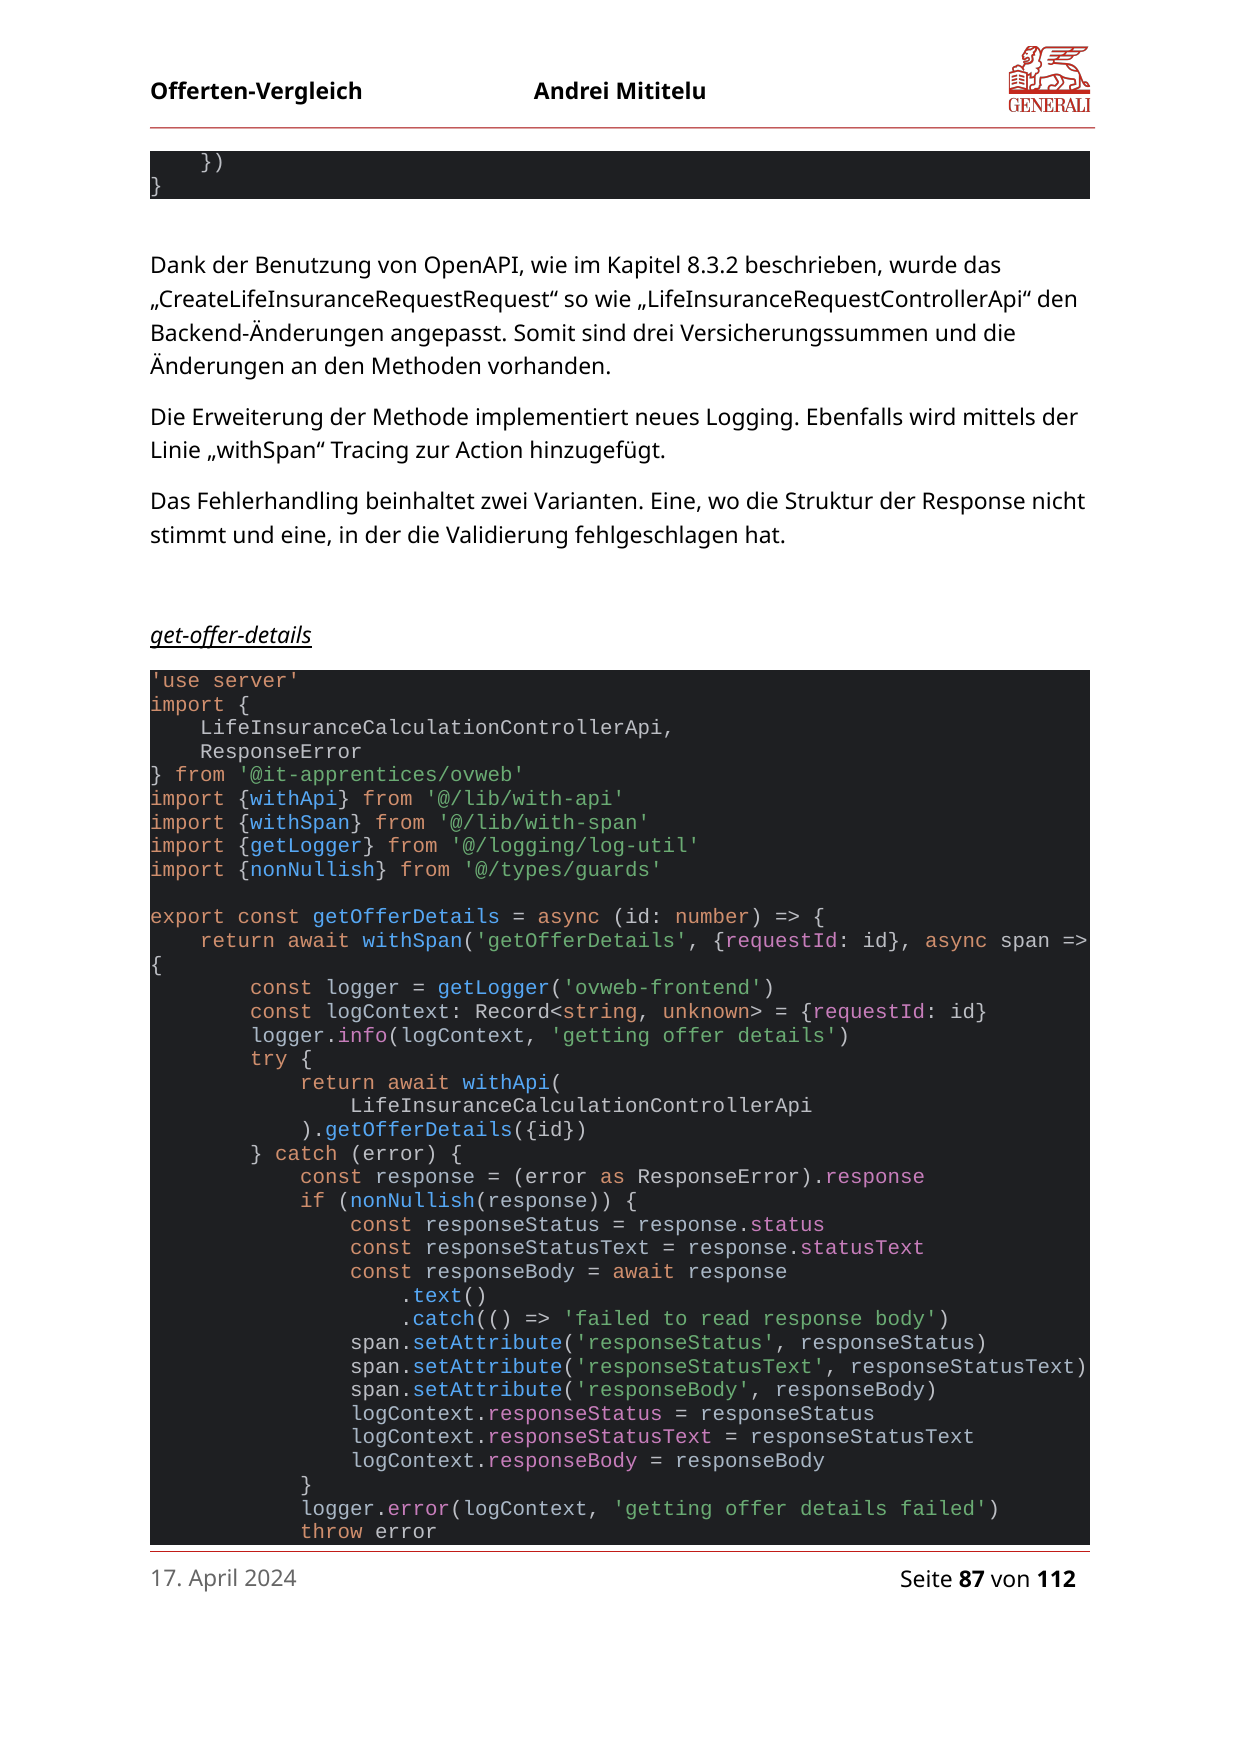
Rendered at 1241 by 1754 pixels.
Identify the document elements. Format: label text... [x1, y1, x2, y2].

text Dank der Benutzung von OpenAPI, wie im Kapitel 8.3.2 beschrieben, wurde das „CreateLifeInsuranceRequestRequest“ so wie „LifeInsuranceRequestControllerApi“ den Backend-Änderungen angepasst. Somit sind drei Versicherungssummen und die Änderungen an den Methoden vorhanden. [150, 249, 1090, 382]
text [150, 151, 1090, 199]
text Die Erweiterung der Methode implementiert neues Logging. Ebenfalls wird mittels der Linie „withSpan“ Tracing zur Action hinzugefügt. [150, 401, 1090, 466]
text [150, 670, 1090, 1545]
picture [1008, 46, 1091, 112]
text Das Fehlerhandling beinhaltet zwei Varianten. Eine, wo die Struktur der Response nicht stimmt und eine, in der die Validierung fehlgeschlagen hat. [150, 485, 1090, 550]
text get-offer-details [150, 619, 1090, 651]
